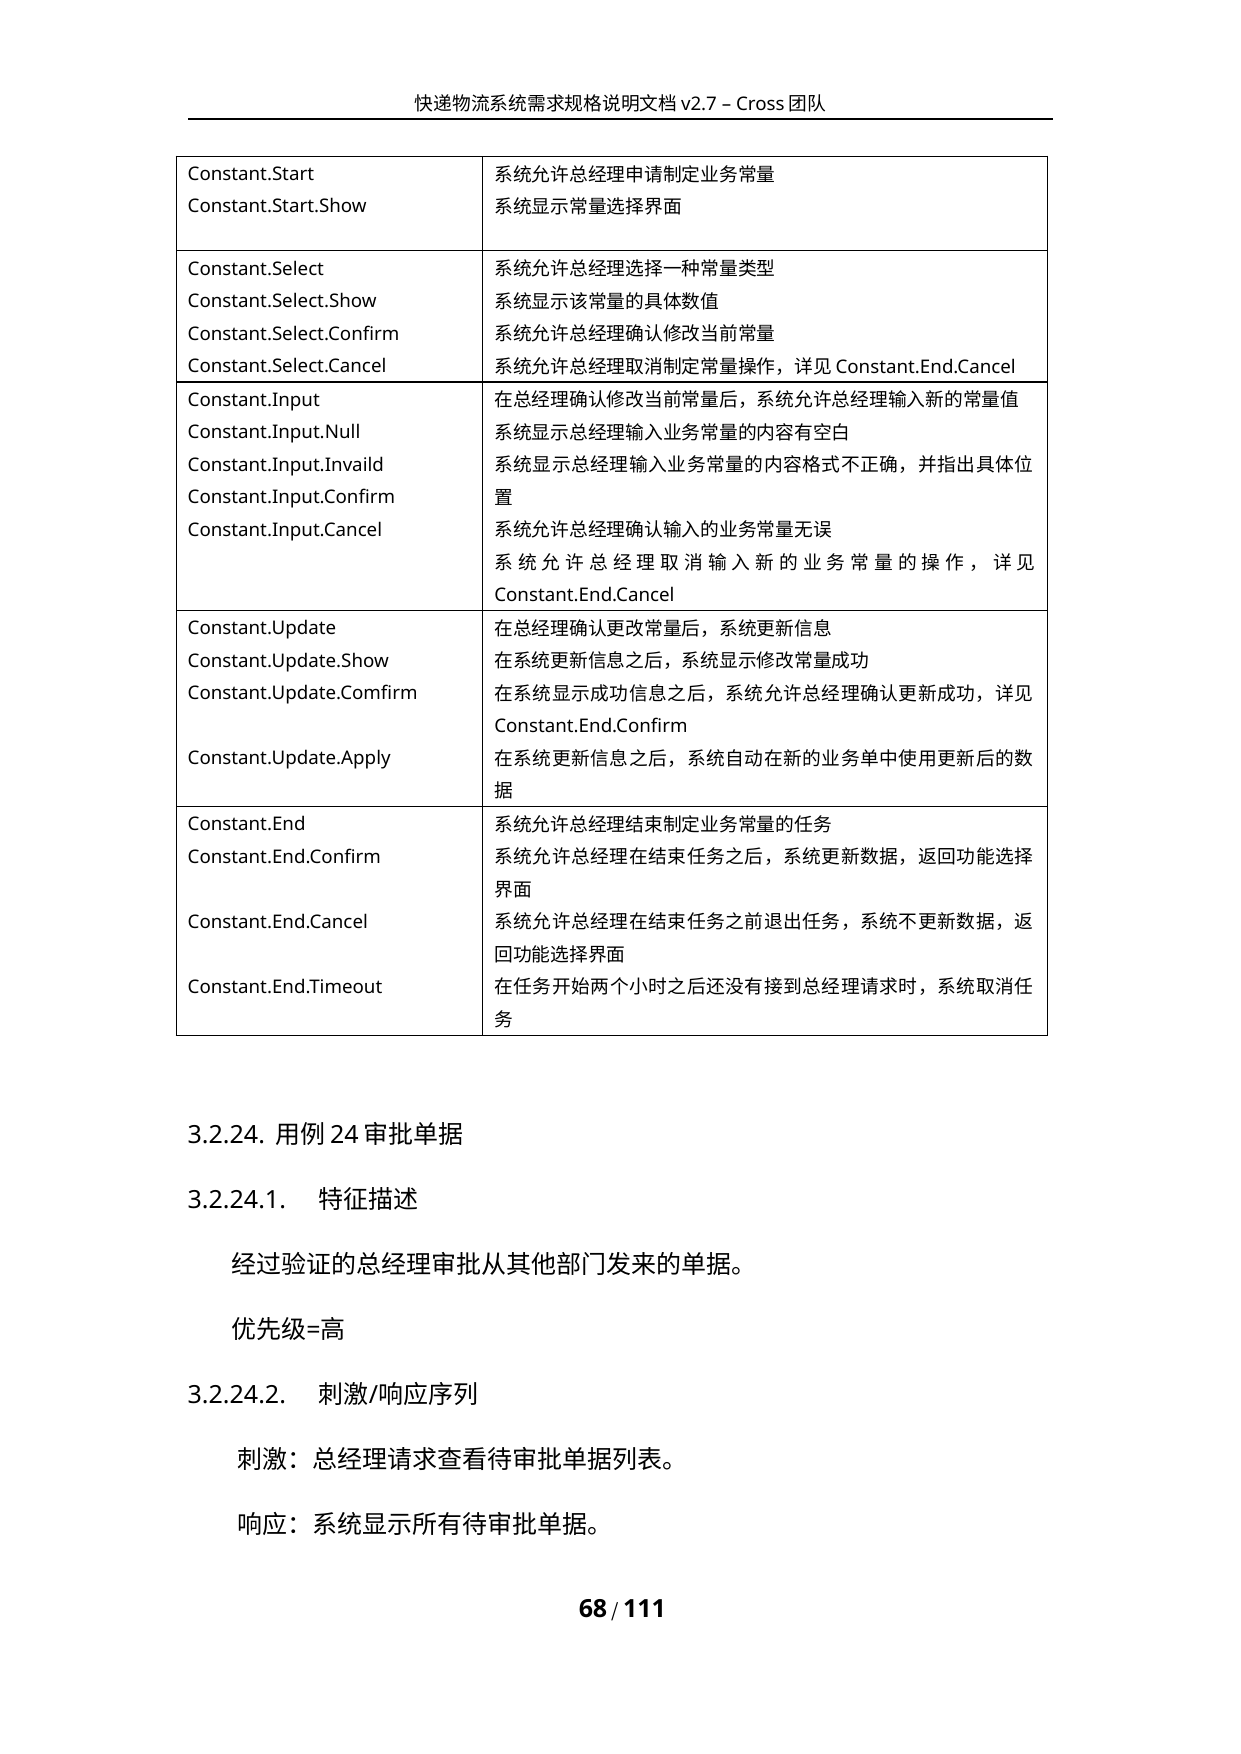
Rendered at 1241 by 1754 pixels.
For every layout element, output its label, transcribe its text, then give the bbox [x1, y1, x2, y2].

text 刺激/响应序列 [187, 1361, 1053, 1426]
table_cell Constant.Update Constant.Update.Show Constant.Update.Comfirm Constant.Update.Apply [177, 611, 482, 806]
text 特征描述 [187, 1166, 1053, 1231]
text 经过验证的总经理审批从其他部门发来的单据。 [187, 1231, 1053, 1296]
table_header 系统允许总经理申请制定业务常量 系统显示常量选择界面 [483, 157, 1047, 250]
table_cell Constant.Input Constant.Input.Null Constant.Input.Invaild Constant.Input.Confirm Constant.Input.Cancel [177, 383, 482, 610]
table_cell 系统允许总经理选择一种常量类型 系统显示该常量的具体数值 系统允许总经理确认修改当前常量 系统允许总经理取消制定常量操作，详见Constant.End.Cancel [483, 251, 1047, 381]
table_cell 在总经理确认更改常量后，系统更新信息 在系统更新信息之后，系统显示修改常量成功 在系统显示成功信息之后，系统允许总经理确认更新成功，详见Constant.End.Confirm 在系统更新信息之后，系统自动在新的业务单中使用更新后的数据 [483, 611, 1047, 806]
table_cell Constant.Select Constant.Select.Show Constant.Select.Confirm Constant.Select.Cancel [177, 251, 482, 381]
table_header Constant.Start Constant.Start.Show [177, 157, 482, 250]
text 响应：系统显示所有待审批单据。 [187, 1491, 1053, 1556]
text 用例24审批单据 [187, 1101, 1053, 1166]
text 刺激：总经理请求查看待审批单据列表。 [187, 1426, 1053, 1491]
text 优先级=高 [187, 1296, 1053, 1361]
table_cell 系统允许总经理结束制定业务常量的任务 系统允许总经理在结束任务之后，系统更新数据，返回功能选择界面 系统允许总经理在结束任务之前退出任务，系统不更新数据，返回功能选择界面 在任务开始两个小时之后还没有接到总经理请求时，系统取消任务 [483, 807, 1047, 1034]
table_cell Constant.End Constant.End.Confirm Constant.End.Cancel Constant.End.Timeout [177, 807, 482, 1034]
table_cell 在总经理确认修改当前常量后，系统允许总经理输入新的常量值 系统显示总经理输入业务常量的内容有空白 系统显示总经理输入业务常量的内容格式不正确，并指出具体位置 系统允许总经理确认输入的业务常量无误 系统允许总经理取消输入新的业务常量的操作，详见Constant.End.Cancel [483, 383, 1047, 610]
